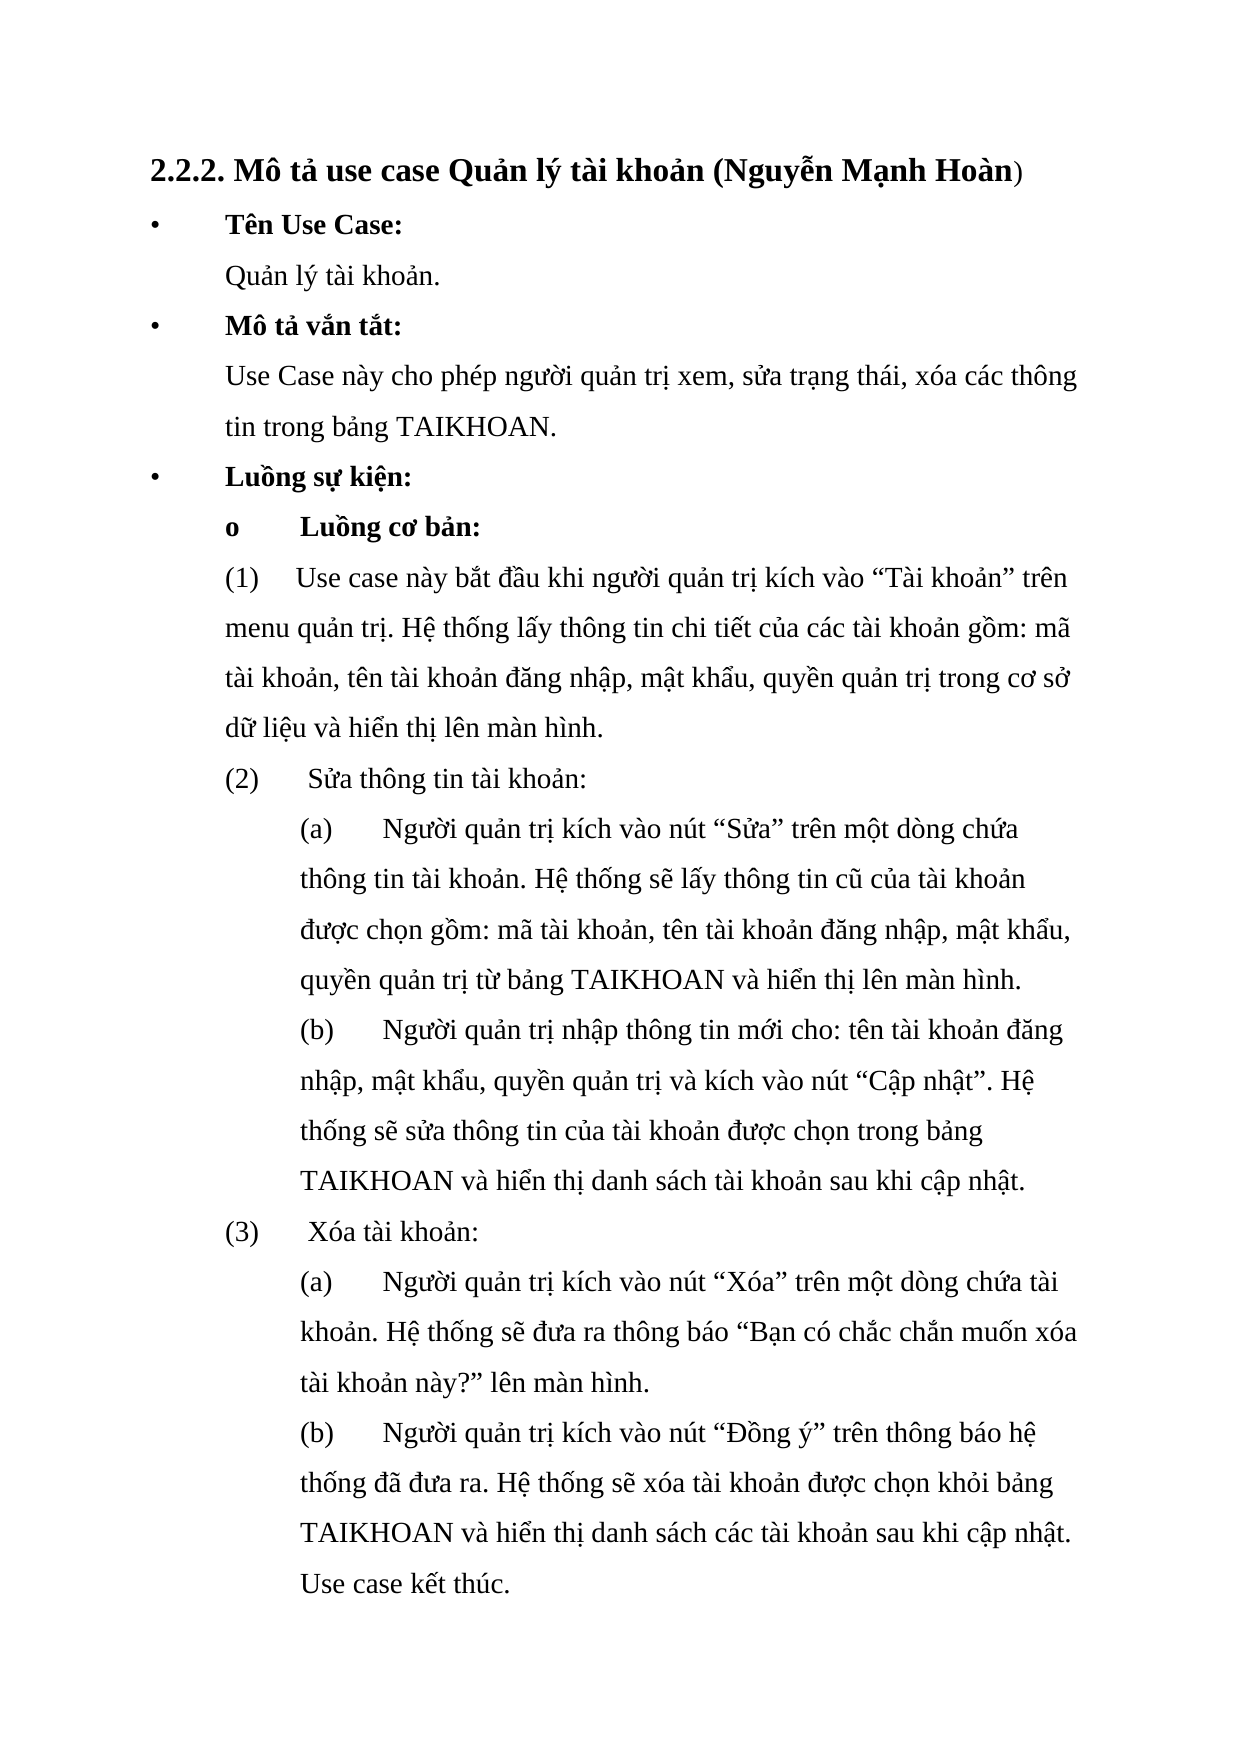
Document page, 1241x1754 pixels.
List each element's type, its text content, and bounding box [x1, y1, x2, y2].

text o Luồng cơ bản: [225, 509, 1090, 543]
text (b) Người quản trị nhập thông tin mới cho: tên tài khoản đăng nhập, mật khẩu, quyền quản trị và kích vào nút “Cập nhật”. Hệ thống sẽ sửa thông tin của tài khoản được chọn trong bảng TAIKHOAN và hiển thị danh sách tài khoản sau khi cập nhật. [300, 1012, 1090, 1197]
text • Mô tả vắn tắt: [150, 308, 1090, 342]
text (a) Người quản trị kích vào nút “Xóa” trên một dòng chứa tài khoản. Hệ thống sẽ đưa ra thông báo “Bạn có chắc chắn muốn xóa tài khoản này?” lên màn hình. [300, 1264, 1090, 1398]
text • Luồng sự kiện: [150, 459, 1090, 493]
text Quản lý tài khoản. [150, 258, 1090, 291]
text • Tên Use Case: [150, 207, 1090, 241]
text 2.2.2. Mô tả use case Quản lý tài khoản (Nguyễn Mạnh Hoàn) [150, 150, 1090, 188]
text Use case kết thúc. [300, 1566, 1090, 1599]
text (3) Xóa tài khoản: [150, 1214, 1090, 1247]
text Use Case này cho phép người quản trị xem, sửa trạng thái, xóa các thông tin trong bảng TAIKHOAN. [225, 358, 1090, 442]
text (1) Use case này bắt đầu khi người quản trị kích vào “Tài khoản” trên menu quản trị. Hệ thống lấy thông tin chi tiết của các tài khoản gồm: mã tài khoản, tên tài khoản đăng nhập, mật khẩu, quyền quản trị trong cơ sở dữ liệu và hiển thị lên màn hình. [225, 560, 1090, 744]
text (a) Người quản trị kích vào nút “Sửa” trên một dòng chứa thông tin tài khoản. Hệ thống sẽ lấy thông tin cũ của tài khoản được chọn gồm: mã tài khoản, tên tài khoản đăng nhập, mật khẩu, quyền quản trị từ bảng TAIKHOAN và hiển thị lên màn hình. [300, 811, 1090, 996]
text (2) Sửa thông tin tài khoản: [150, 761, 1090, 794]
text (b) Người quản trị kích vào nút “Đồng ý” trên thông báo hệ thống đã đưa ra. Hệ thống sẽ xóa tài khoản được chọn khỏi bảng TAIKHOAN và hiển thị danh sách các tài khoản sau khi cập nhật. [300, 1415, 1090, 1549]
